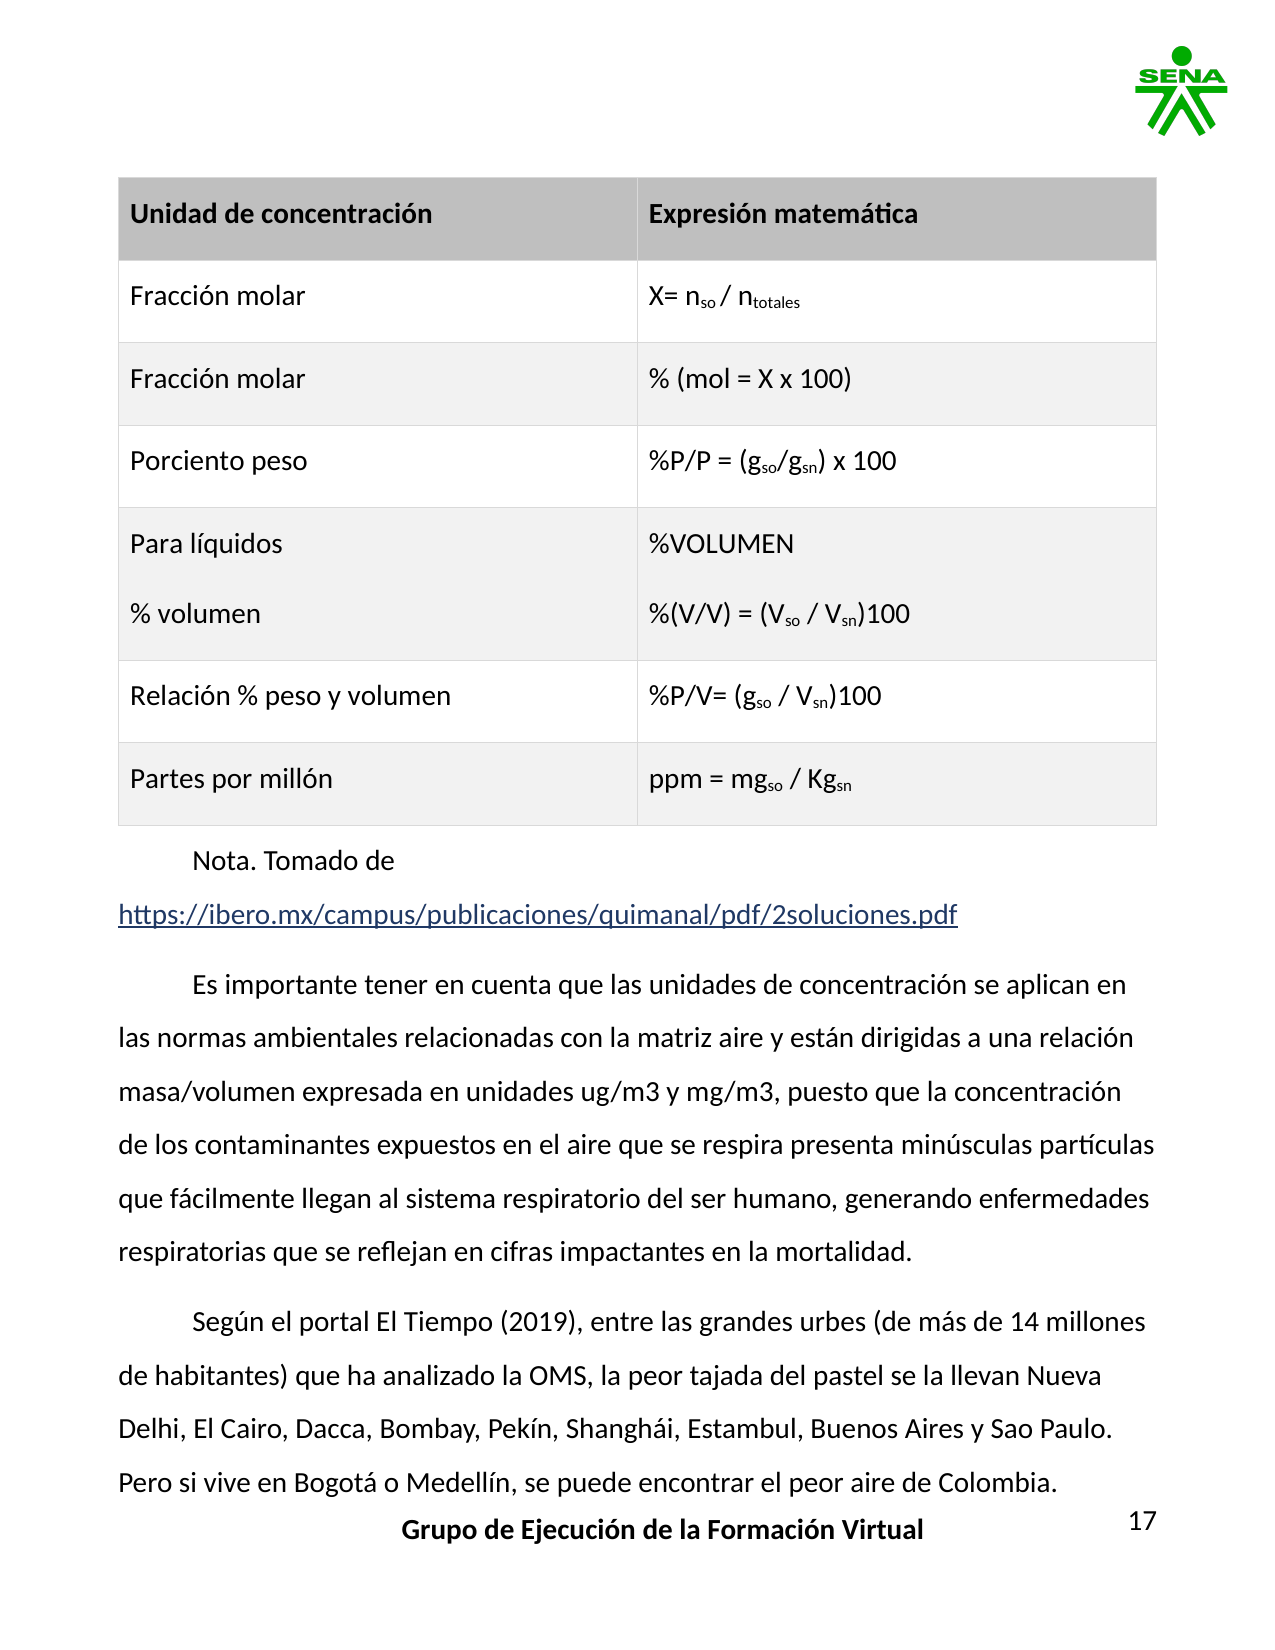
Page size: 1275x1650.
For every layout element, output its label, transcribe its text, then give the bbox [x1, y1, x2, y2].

table_cell Relación % peso y volumen [119, 661, 637, 742]
table_cell %P/V= (gso / Vsn)100 [638, 661, 1156, 742]
table_cell Fracción molar [119, 261, 637, 342]
text Nota. Tomado de https://ibero.mx/campus/publicaciones/quimanal/pdf/2soluciones.pdf [118, 842, 1157, 932]
table_cell X= nso / ntotales [638, 261, 1156, 342]
table_cell ppm = mgso / Kgsn [638, 743, 1156, 825]
table_cell Para líquidos % volumen [119, 508, 637, 660]
table_cell Partes por millón [119, 743, 637, 825]
table_cell Fracción molar [119, 343, 637, 425]
table_cell Porciento peso [119, 426, 637, 507]
table_cell % (mol = X x 100) [638, 343, 1156, 425]
text Es importante tener en cuenta que las unidades de concentración se aplican en las normas ambientales relacionadas con la matriz aire y están dirigidas a una relación masa/volumen expresada en unidades ug/m3 y mg/m3, puesto que la concentración de los contaminantes expuestos en el aire que se respira presenta minúsculas partículas que fácilmente llegan al sistema respiratorio del ser humano, generando enfermedades respiratorias que se reflejan en cifras impactantes en la mortalidad. [118, 966, 1157, 1269]
table_cell %P/P = (gso/gsn) x 100 [638, 426, 1156, 507]
table_header Expresión matemática [638, 178, 1156, 260]
picture [1135, 46, 1228, 136]
table_cell %VOLUMEN %(V/V) = (Vso / Vsn)100 [638, 508, 1156, 660]
text Según el portal El Tiempo (2019), entre las grandes urbes (de más de 14 millones de habitantes) que ha analizado la OMS, la peor tajada del pastel se la llevan Nueva Delhi, El Cairo, Dacca, Bombay, Pekín, Shanghái, Estambul, Buenos Aires y Sao Paulo. Pero si vive en Bogotá o Medellín, se puede encontrar el peor aire de Colombia. [118, 1303, 1157, 1499]
table_header Unidad de concentración [119, 178, 637, 260]
